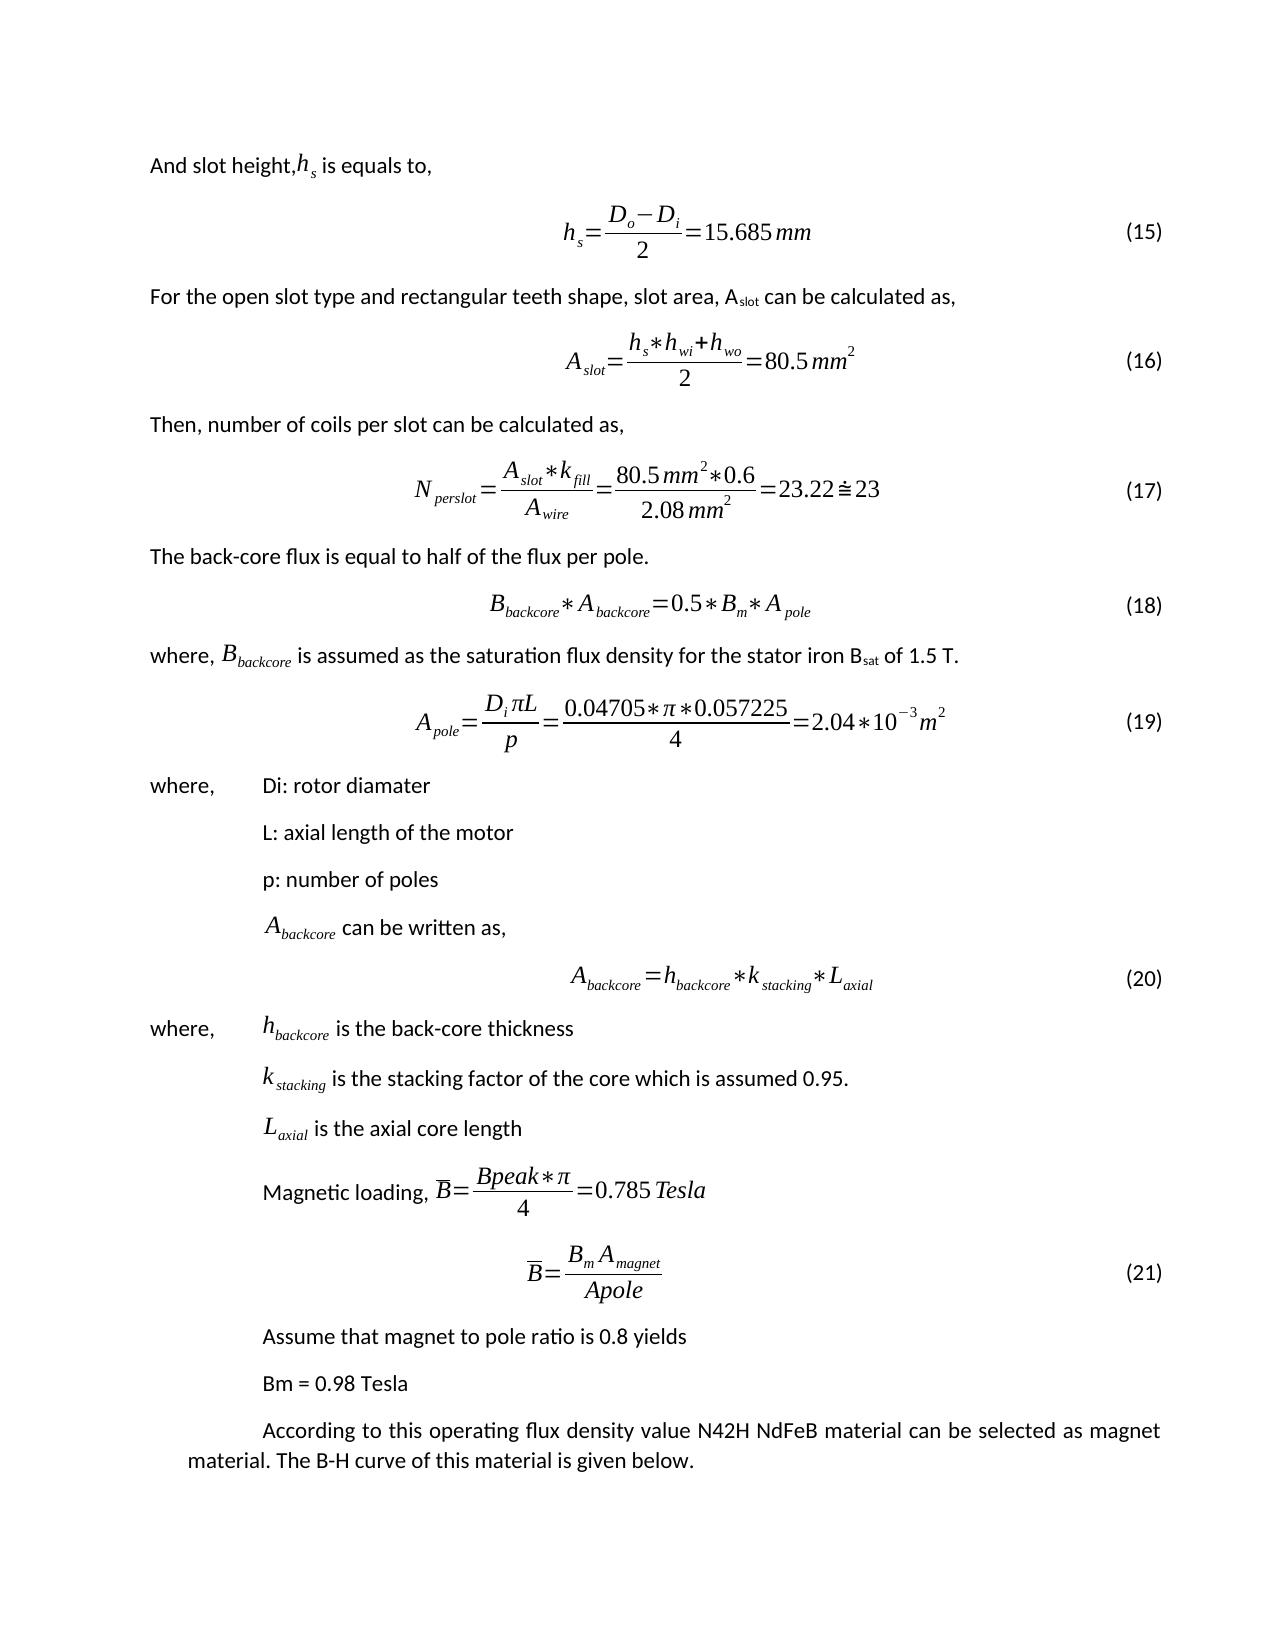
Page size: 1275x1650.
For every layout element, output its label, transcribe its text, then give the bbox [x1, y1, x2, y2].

text where, is the back-core thickness [112, 1012, 1162, 1043]
text (16) [112, 329, 1162, 391]
text (15) [112, 200, 1162, 263]
text The back-core flux is equal to half of the flux per pole. [112, 542, 1162, 570]
text is the stacking factor of the core which is assumed 0.95. [187, 1062, 1162, 1094]
text p: number of poles [112, 865, 1162, 893]
text is the axial core length [187, 1113, 1162, 1144]
text can be written as, [112, 912, 1162, 943]
text (19) [112, 689, 1162, 752]
text According to this operating flux density value N42H NdFeB material can be selected as magnet material. The B-H curve of this material is given below. [187, 1416, 1162, 1474]
text Magnetic loading, [187, 1163, 1162, 1222]
text (18) [112, 589, 1162, 621]
text And slot height, is equals to, [112, 150, 1162, 181]
text (20) [112, 962, 1162, 993]
text L: axial length of the motor [112, 818, 1162, 846]
text Bm = 0.98 Tesla [187, 1369, 1162, 1397]
text (21) [187, 1241, 1162, 1303]
text Then, number of coils per slot can be calculated as, [112, 410, 1162, 438]
text Assume that magnet to pole ratio is 0.8 yields [187, 1322, 1162, 1350]
text where, is assumed as the saturation flux density for the stator iron Bsat of 1.5 T. [112, 639, 1162, 671]
text where, Di: rotor diamater [112, 771, 1162, 799]
text For the open slot type and rectangular teeth shape, slot area, Aslot can be calculated as, [112, 282, 1162, 310]
text (17) [112, 457, 1162, 523]
